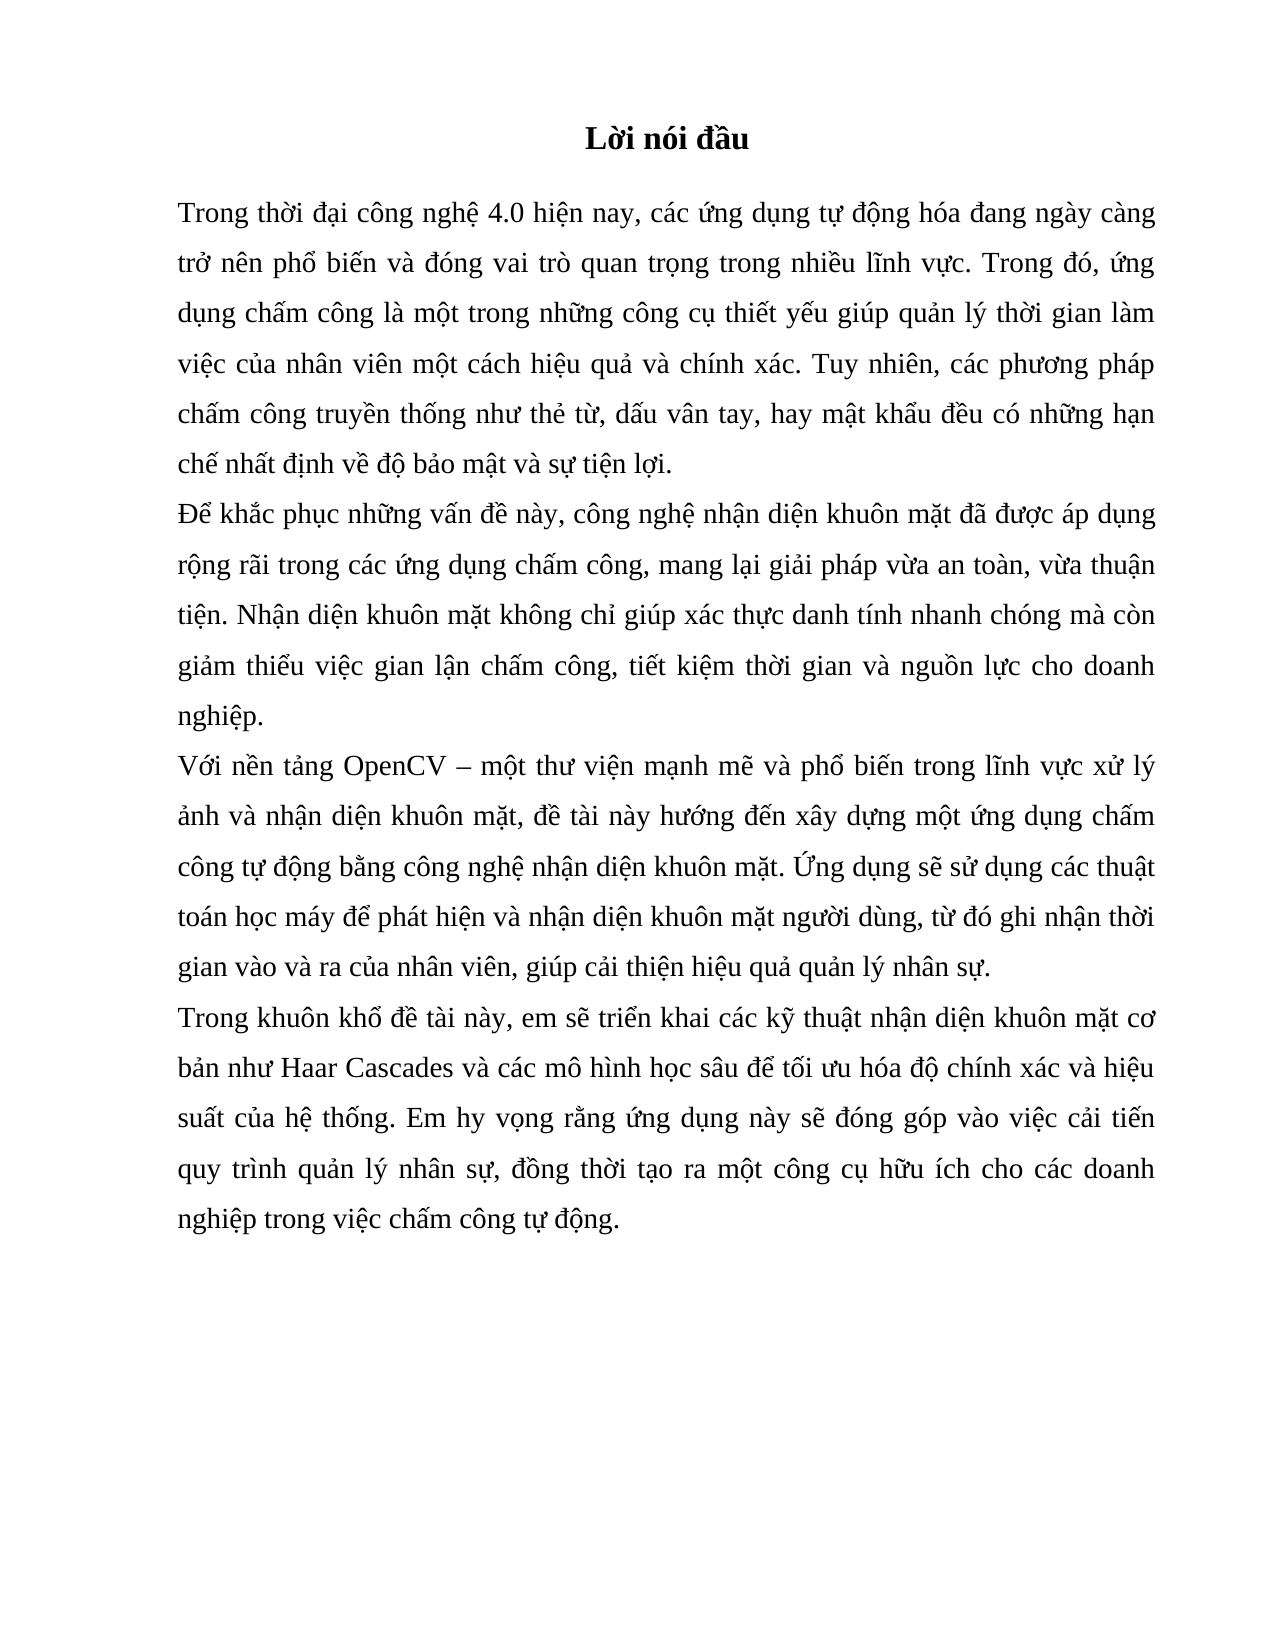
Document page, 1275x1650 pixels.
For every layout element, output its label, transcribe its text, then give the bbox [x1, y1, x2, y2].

text Để khắc phục những vấn đề này, công nghệ nhận diện khuôn mặt đã được áp dụng rộng rãi trong các ứng dụng chấm công, mang lại giải pháp vừa an toàn, vừa thuận tiện. Nhận diện khuôn mặt không chỉ giúp xác thực danh tính nhanh chóng mà còn giảm thiểu việc gian lận chấm công, tiết kiệm thời gian và nguồn lực cho doanh nghiệp. [177, 497, 1157, 731]
text Lời nói đầu [177, 118, 1157, 156]
text Trong khuôn khổ đề tài này, em sẽ triển khai các kỹ thuật nhận diện khuôn mặt cơ bản như Haar Cascades và các mô hình học sâu để tối ưu hóa độ chính xác và hiệu suất của hệ thống. Em hy vọng rằng ứng dụng này sẽ đóng góp vào việc cải tiến quy trình quản lý nhân sự, đồng thời tạo ra một công cụ hữu ích cho các doanh nghiệp trong việc chấm công tự động. [177, 1000, 1157, 1234]
text Với nền tảng OpenCV – một thư viện mạnh mẽ và phổ biến trong lĩnh vực xử lý ảnh và nhận diện khuôn mặt, đề tài này hướng đến xây dựng một ứng dụng chấm công tự động bằng công nghệ nhận diện khuôn mặt. Ứng dụng sẽ sử dụng các thuật toán học máy để phát hiện và nhận diện khuôn mặt người dùng, từ đó ghi nhận thời gian vào và ra của nhân viên, giúp cải thiện hiệu quả quản lý nhân sự. [177, 748, 1157, 983]
text Trong thời đại công nghệ 4.0 hiện nay, các ứng dụng tự động hóa đang ngày càng trở nên phổ biến và đóng vai trò quan trọng trong nhiều lĩnh vực. Trong đó, ứng dụng chấm công là một trong những công cụ thiết yếu giúp quản lý thời gian làm việc của nhân viên một cách hiệu quả và chính xác. Tuy nhiên, các phương pháp chấm công truyền thống như thẻ từ, dấu vân tay, hay mật khẩu đều có những hạn chế nhất định về độ bảo mật và sự tiện lợi. [177, 195, 1157, 480]
